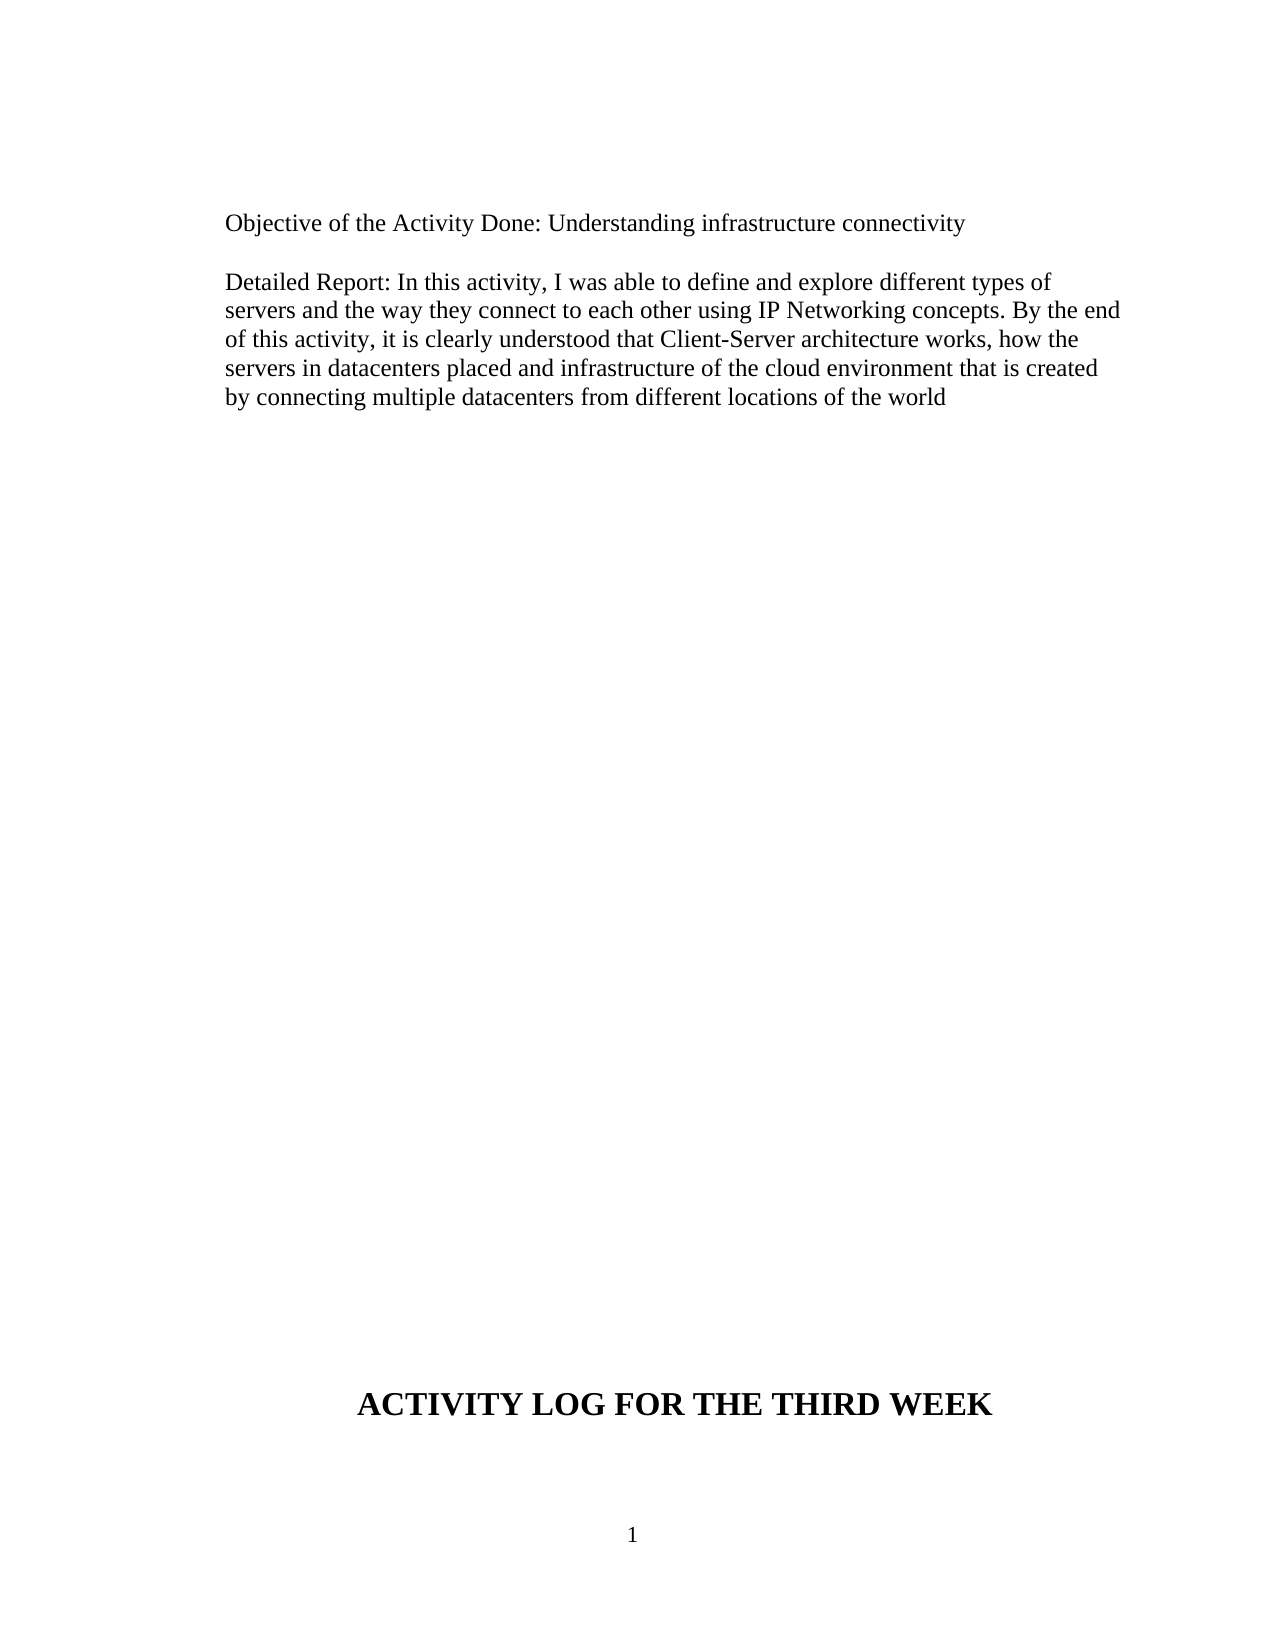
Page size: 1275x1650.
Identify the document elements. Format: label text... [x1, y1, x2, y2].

text Objective of the Activity Done: Understanding infrastructure connectivity [225, 208, 1125, 237]
text ACTIVITY LOG FOR THE THIRD WEEK [225, 1384, 1125, 1423]
text Detailed Report: In this activity, I was able to define and explore different types of servers and the way they connect to each other using IP Networking concepts. By the end of this activity, it is clearly understood that Client-Server architecture works, how the servers in datacenters placed and infrastructure of the cloud environment that is created by connecting multiple datacenters from different locations of the world [225, 267, 1125, 410]
